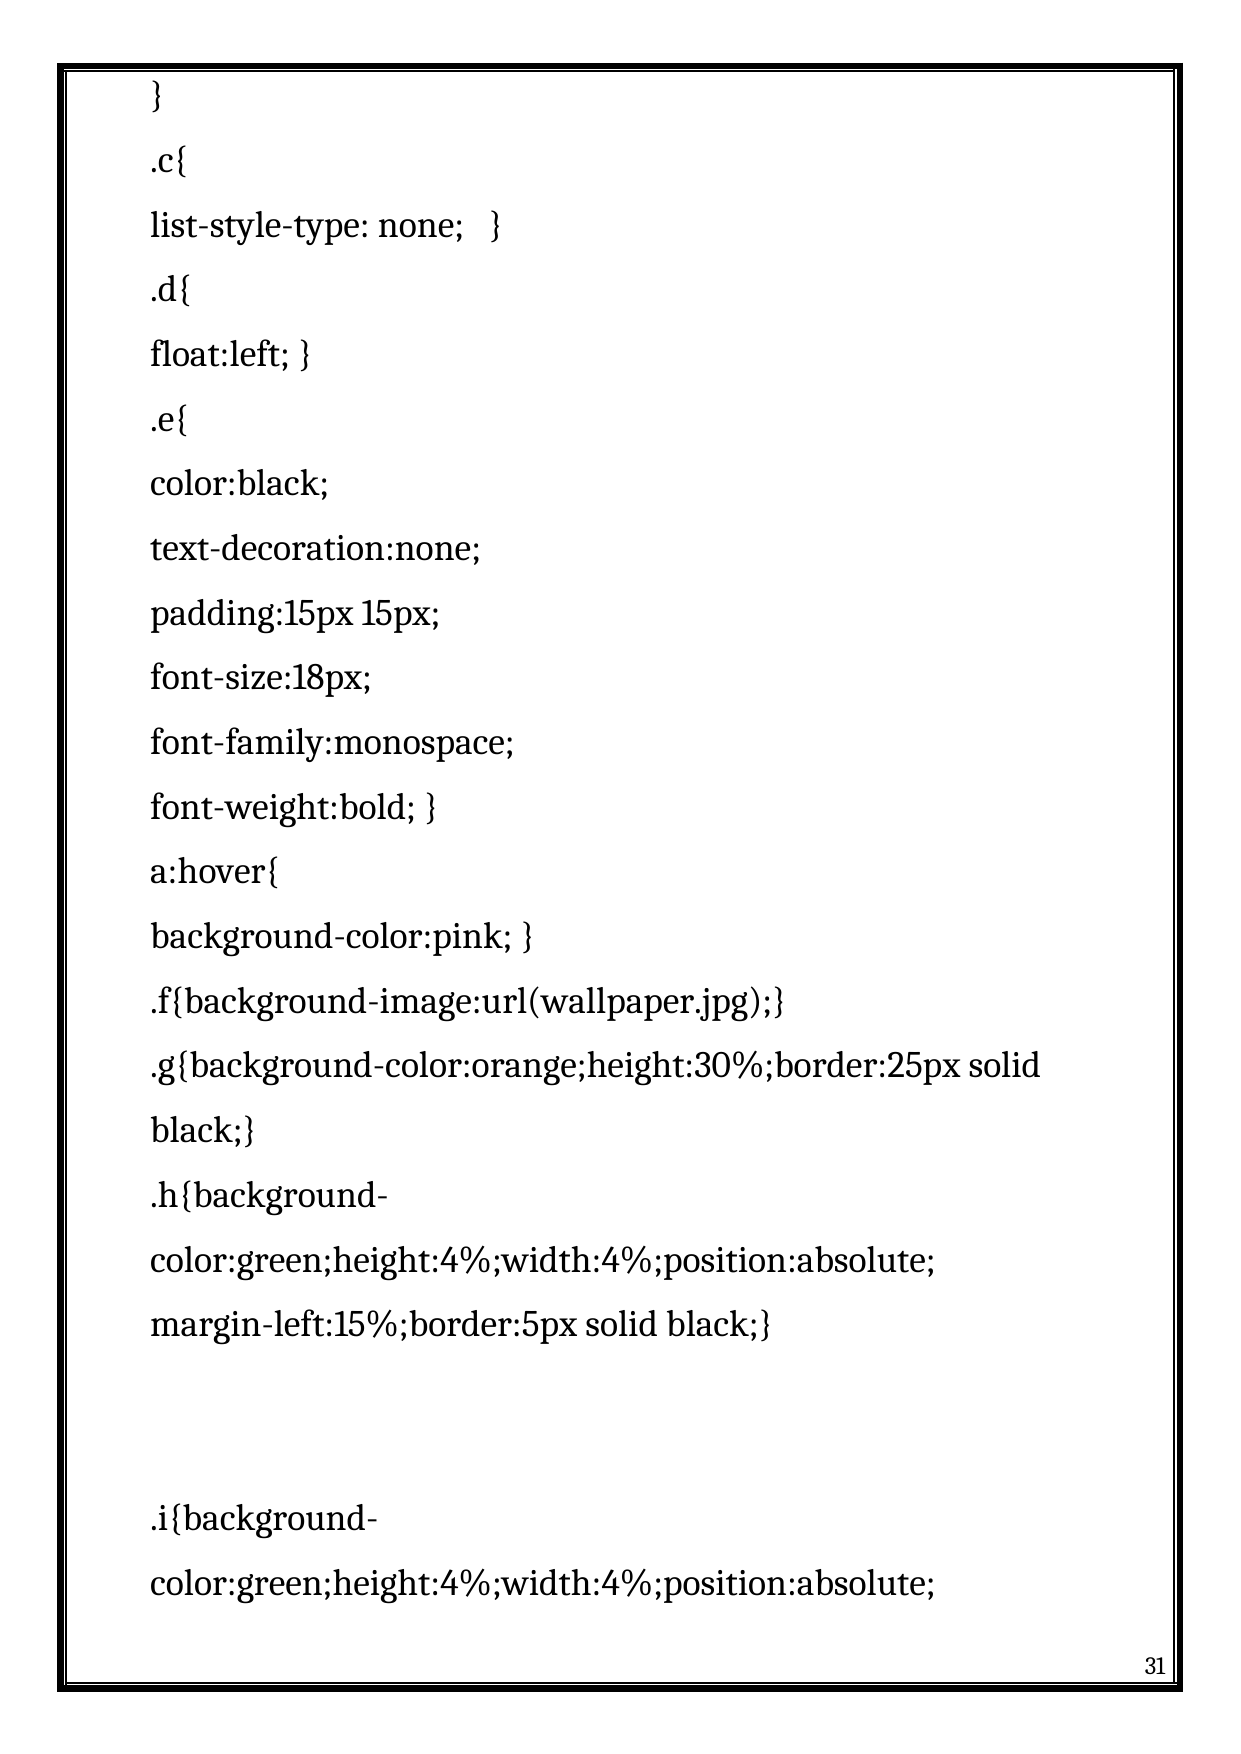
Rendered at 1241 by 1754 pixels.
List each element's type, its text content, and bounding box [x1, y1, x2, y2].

text background-color:pink; } [150, 915, 1126, 958]
text .e{ [150, 397, 1126, 440]
text .c{ [150, 138, 1126, 182]
text .f{background-image:url(wallpaper.jpg);} [150, 979, 1126, 1023]
text .g{background-color:orange;height:30%;border:25px solid black;} [150, 1044, 1126, 1152]
text a:hover{ [150, 850, 1126, 893]
text float:left; } [150, 333, 1126, 376]
text .h{background-color:green;height:4%;width:4%;position:absolute; [150, 1173, 1126, 1281]
text font-family:monospace; [150, 721, 1126, 764]
text font-weight:bold; } [150, 785, 1126, 828]
text color:black; [150, 462, 1126, 505]
text list-style-type: none; } [150, 203, 1126, 246]
text margin-left:15%;border:5px solid black;} [150, 1303, 1126, 1346]
text font-size:18px; [150, 656, 1126, 699]
text text-decoration:none; [150, 527, 1126, 570]
text .d{ [150, 268, 1126, 311]
text padding:15px 15px; [150, 591, 1126, 634]
text } [150, 74, 1126, 117]
text .i{background-color:green;height:4%;width:4%;position:absolute; [150, 1497, 1126, 1605]
